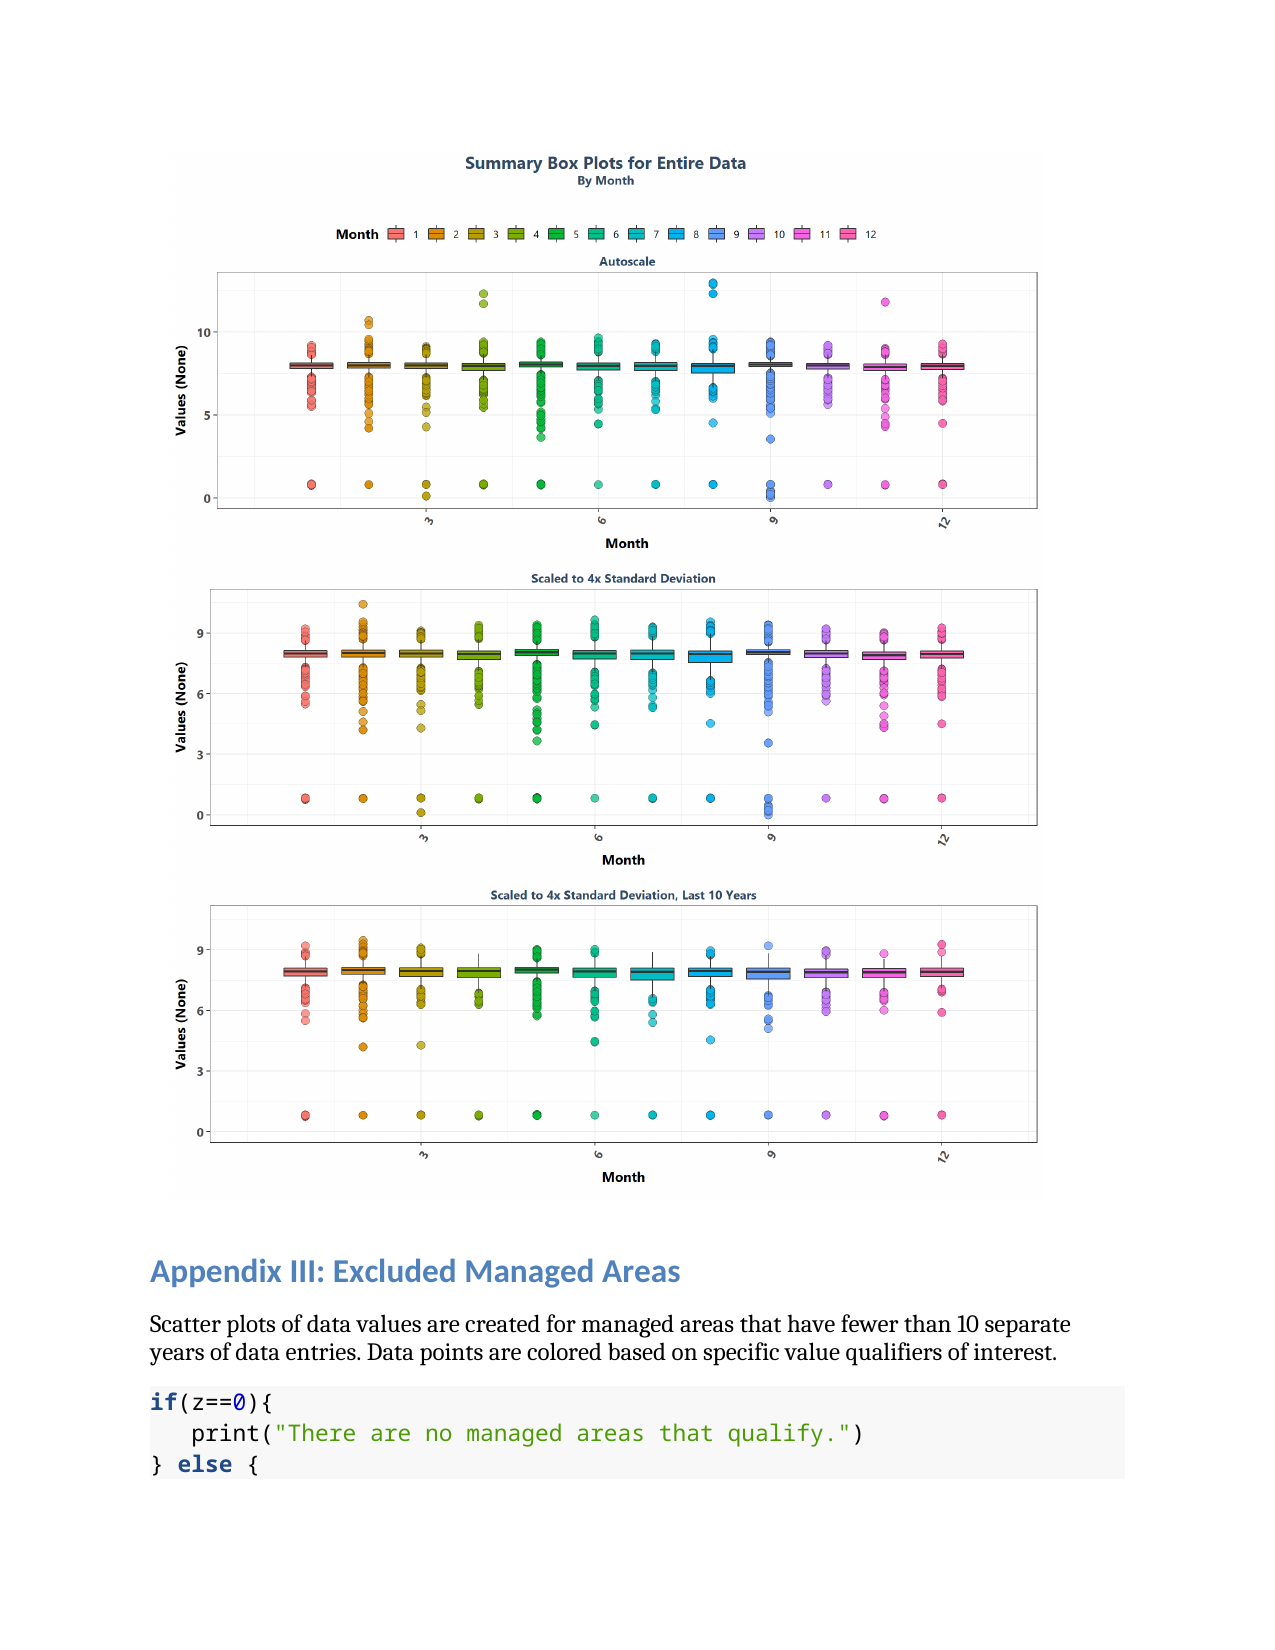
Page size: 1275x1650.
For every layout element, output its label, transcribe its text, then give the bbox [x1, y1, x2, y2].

text Scatter plots of data values are created for managed areas that have fewer than 10 separate years of data entries. Data points are colored based on specific value qualifiers of interest. [150, 1309, 1125, 1367]
subtitle Appendix III: Excluded Managed Areas [150, 1250, 1125, 1291]
picture [168, 150, 1044, 1200]
